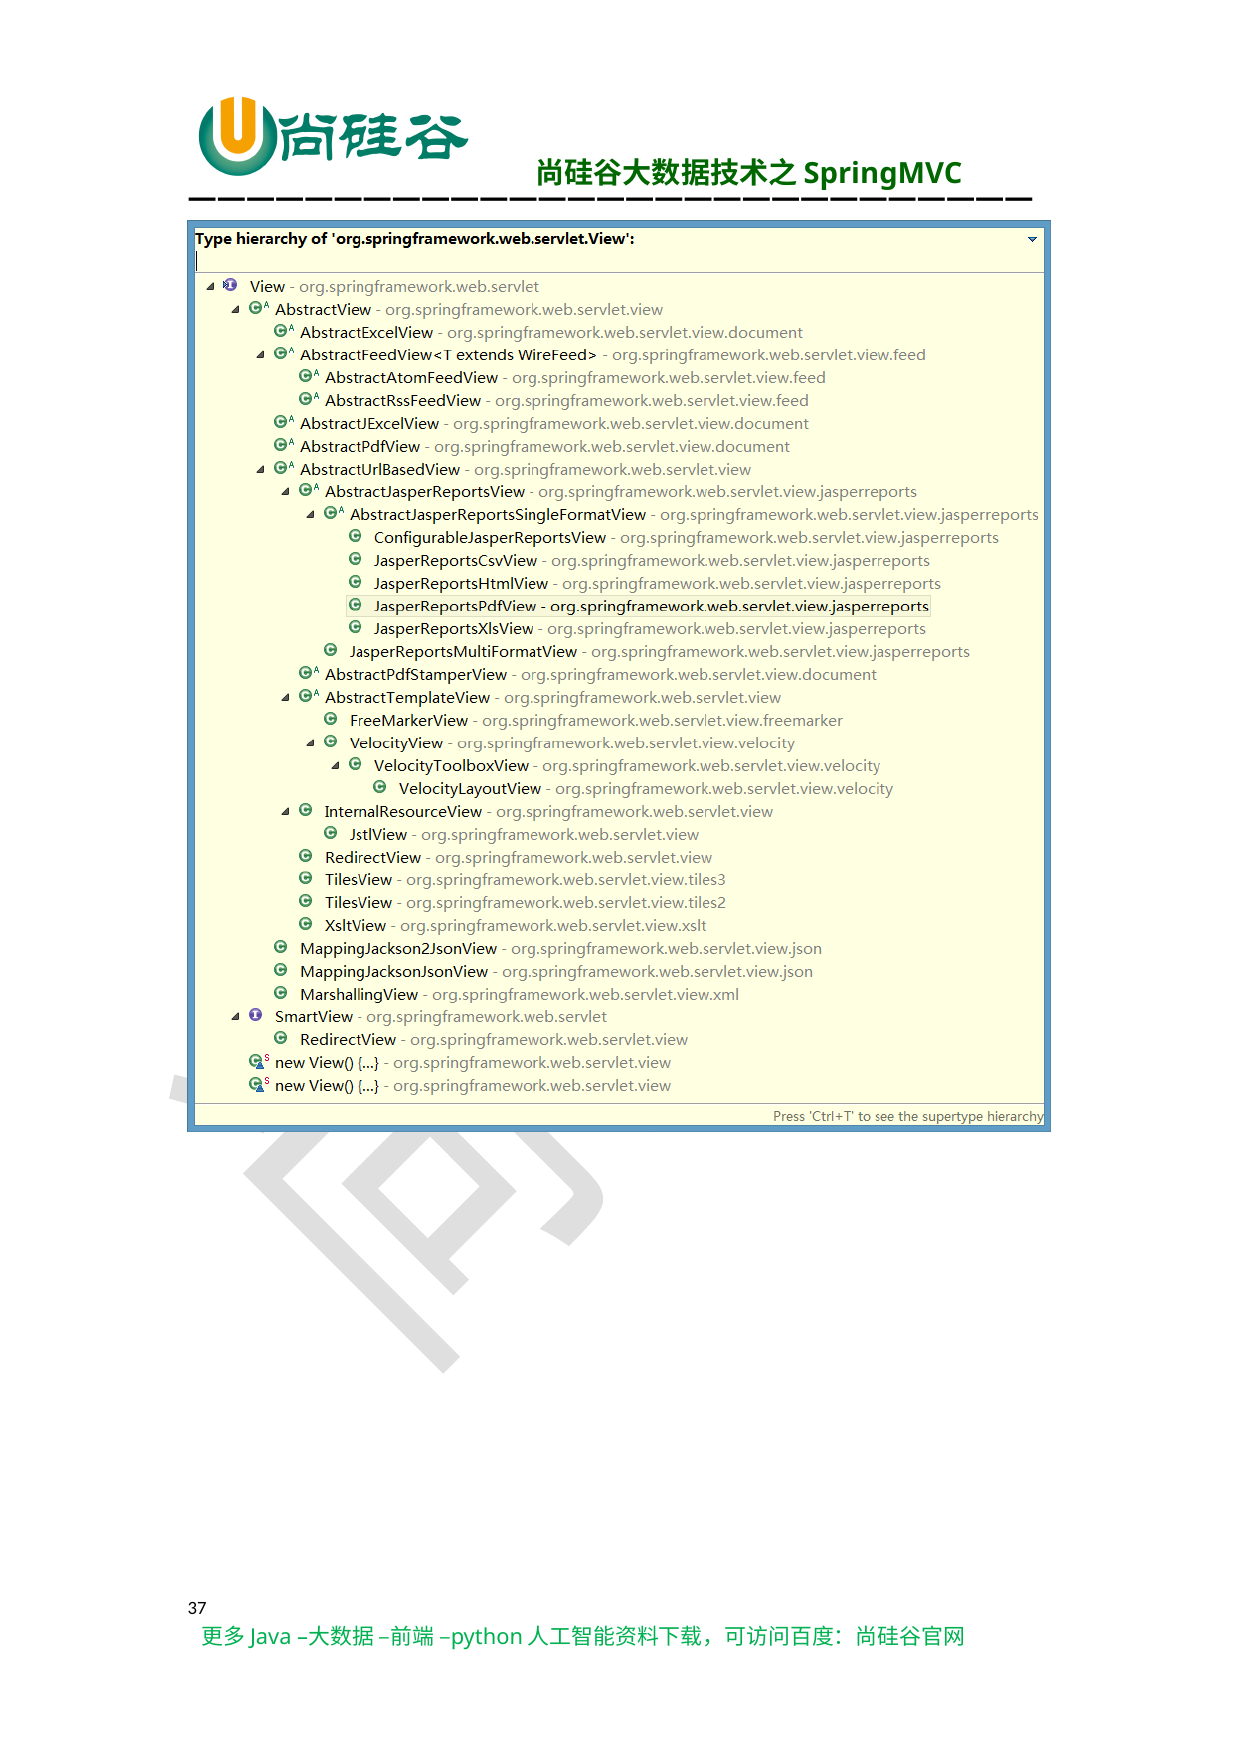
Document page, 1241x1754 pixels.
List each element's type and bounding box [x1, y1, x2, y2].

picture [187, 220, 1051, 1132]
picture [187, 88, 476, 184]
